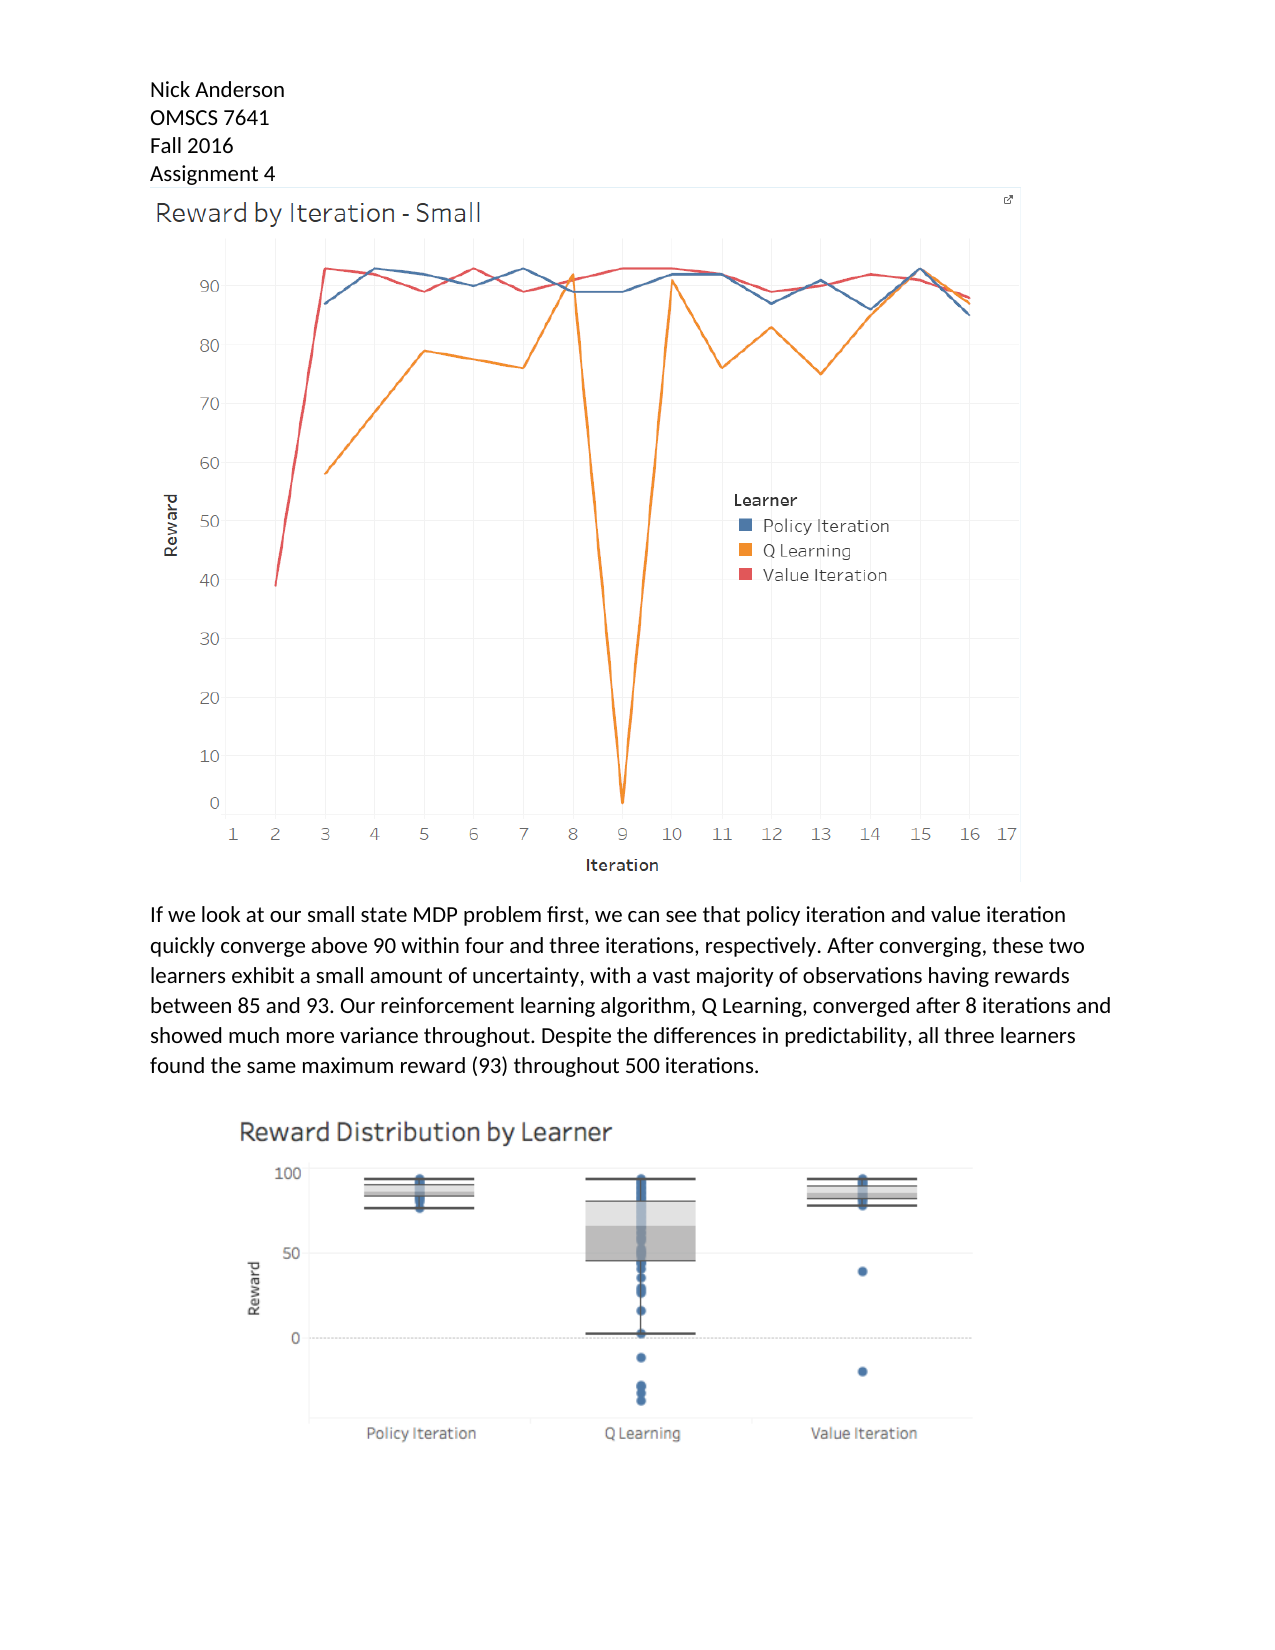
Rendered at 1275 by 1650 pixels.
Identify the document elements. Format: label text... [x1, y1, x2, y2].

picture [225, 1098, 983, 1477]
text If we look at our small state MDP problem first, we can see that policy iteration and value iteration quickly converge above 90 within four and three iterations, respectively. After converging, these two learners exhibit a small amount of uncertainty, with a vast majority of observations having rewards between 85 and 93. Our reinforcement learning algorithm, Q Learning, converged after 8 iterations and showed much more variance throughout. Despite the differences in predictability, all three learners found the same maximum reward (93) throughout 500 iterations. [150, 901, 1125, 1079]
picture [150, 187, 1021, 882]
